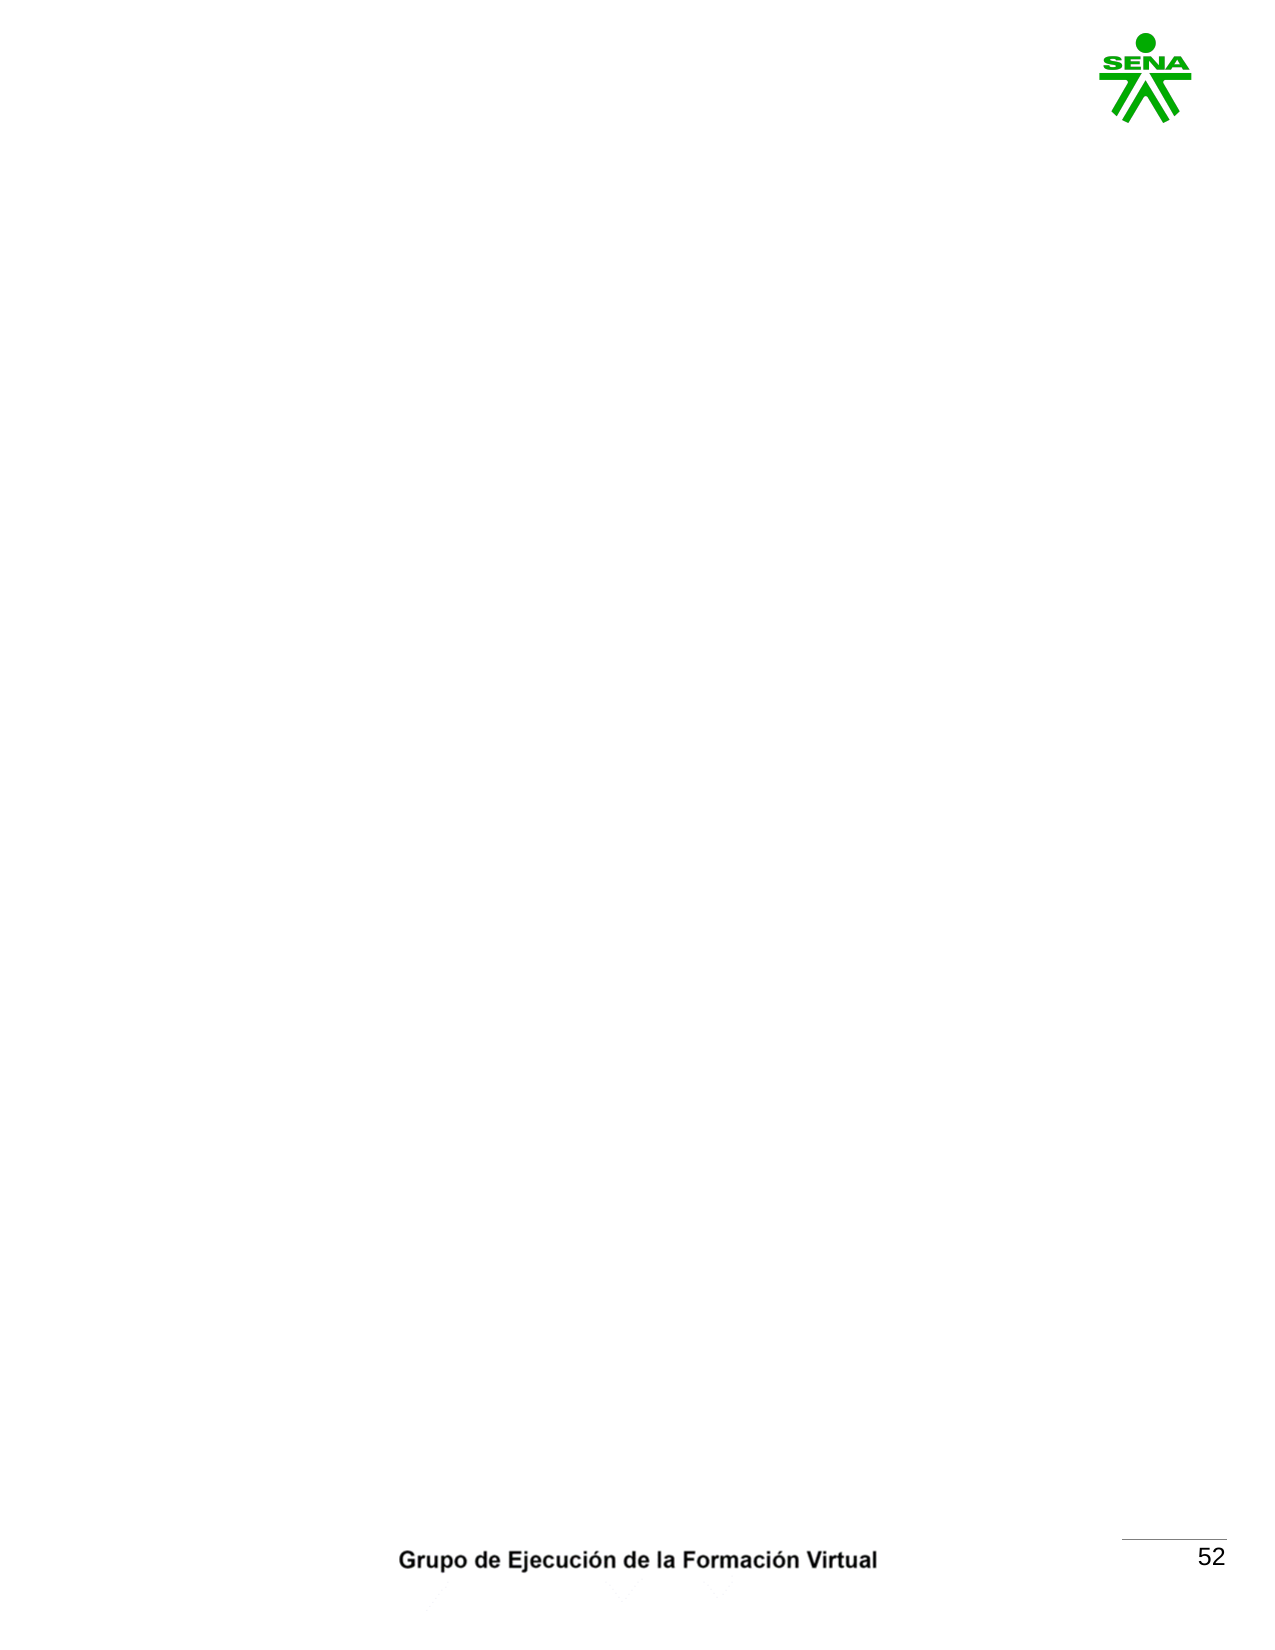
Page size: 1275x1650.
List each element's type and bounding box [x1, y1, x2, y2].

picture [0, 1500, 1275, 1611]
picture [1099, 33, 1192, 123]
